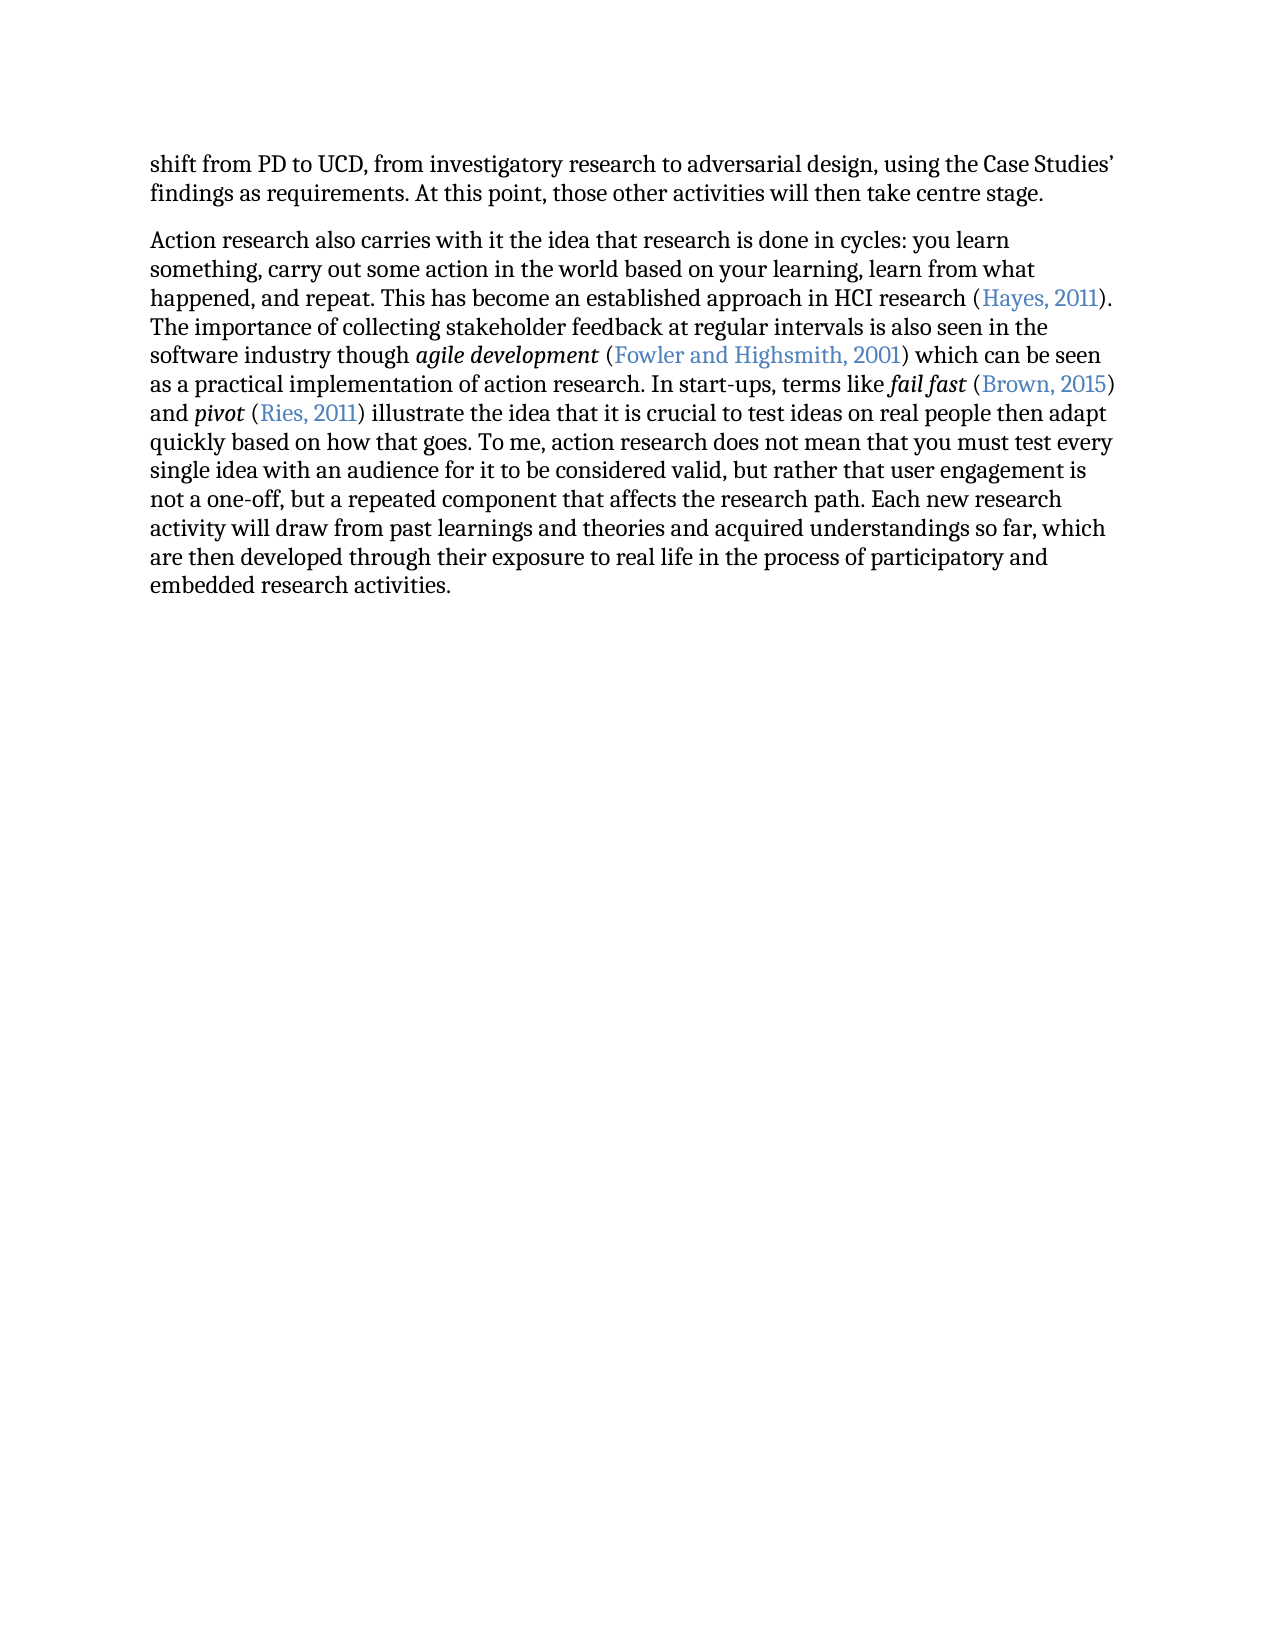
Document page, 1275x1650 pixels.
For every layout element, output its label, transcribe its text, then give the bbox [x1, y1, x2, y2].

text Action research also carries with it the idea that research is done in cycles: you learn something, carry out some action in the world based on your learning, learn from what happened, and repeat. This has become an established approach in HCI research (Hayes, 2011). The importance of collecting stakeholder feedback at regular intervals is also seen in the software industry though agile development (Fowler and Highsmith, 2001) which can be seen as a practical implementation of action research. In start-ups, terms like fail fast (Brown, 2015) and pivot (Ries, 2011) illustrate the idea that it is crucial to test ideas on real people then adapt quickly based on how that goes. To me, action research does not mean that you must test every single idea with an audience for it to be considered valid, but rather that user engagement is not a one-off, but a repeated component that affects the research path. Each new research activity will draw from past learnings and theories and acquired understandings so far, which are then developed through their exposure to real life in the process of participatory and embedded research activities. [150, 226, 1125, 600]
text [150, 150, 1125, 207]
